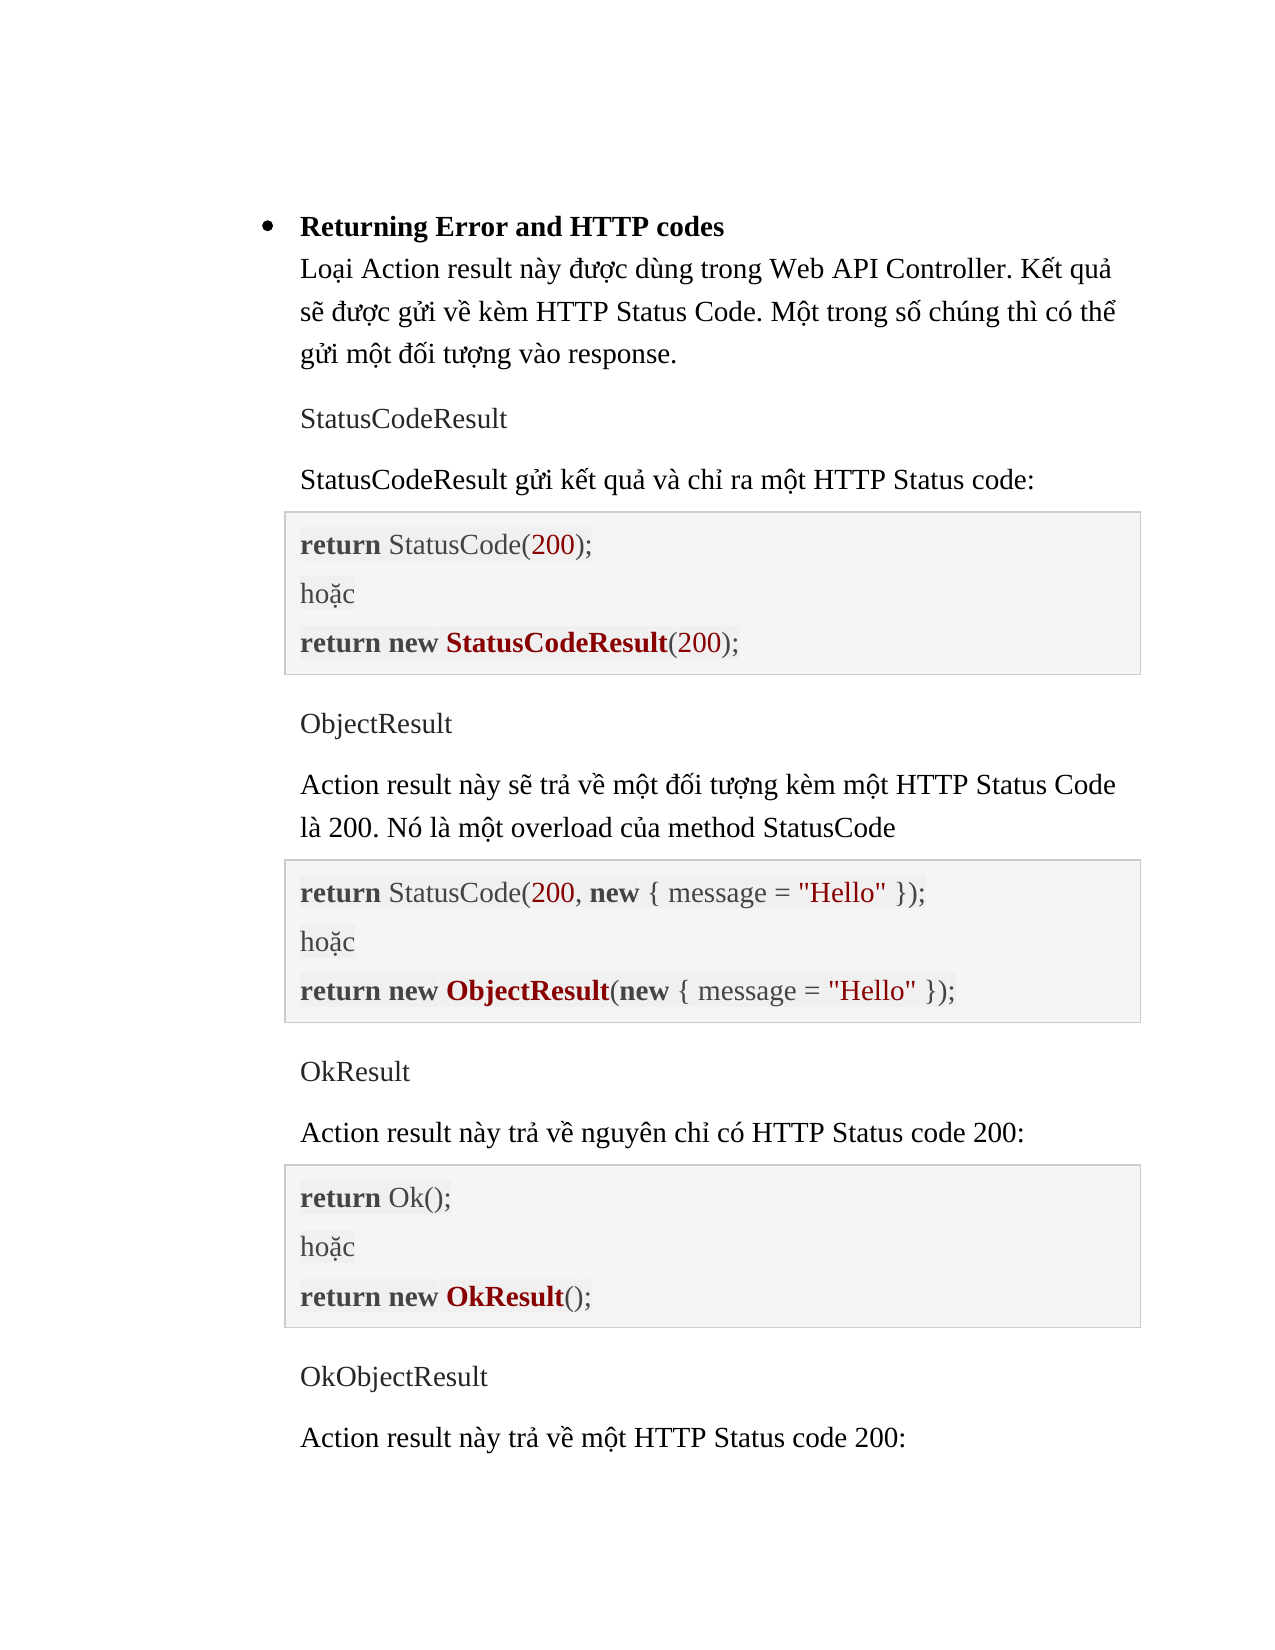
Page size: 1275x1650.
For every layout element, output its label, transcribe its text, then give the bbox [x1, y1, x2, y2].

text StatusCodeResult gửi kết quả và chỉ ra một HTTP Status code: [300, 453, 1125, 495]
text hoặc [286, 908, 1140, 957]
subtitle ObjectResult [300, 706, 1125, 740]
list Returning Error and HTTP codes [262, 209, 1125, 242]
text return new StatusCodeResult(200); [286, 609, 1140, 674]
text return new OkResult(); [286, 1262, 1140, 1327]
text Action result này sẽ trả về một đối tượng kèm một HTTP Status Code là 200. Nó là một overload của method StatusCode [300, 758, 1125, 843]
text return StatusCode(200, new { message = "Hello" }); [286, 861, 1140, 908]
subtitle OkResult [300, 1054, 1125, 1088]
text hoặc [286, 1213, 1140, 1262]
subtitle StatusCodeResult [300, 401, 1125, 435]
text return new ObjectResult(new { message = "Hello" }); [286, 957, 1140, 1022]
subtitle OkObjectResult [300, 1359, 1125, 1393]
text return StatusCode(200); [286, 513, 1140, 560]
text Action result này trả về một HTTP Status code 200: [300, 1411, 1125, 1454]
text Loại Action result này được dùng trong Web API Controller. Kết quả sẽ được gửi về kèm HTTP Status Code. Một trong số chúng thì có thể gửi một đối tượng vào response. [300, 242, 1125, 370]
text hoặc [286, 560, 1140, 609]
text Action result này trả về nguyên chỉ có HTTP Status code 200: [300, 1106, 1125, 1148]
text return Ok(); [286, 1166, 1140, 1213]
